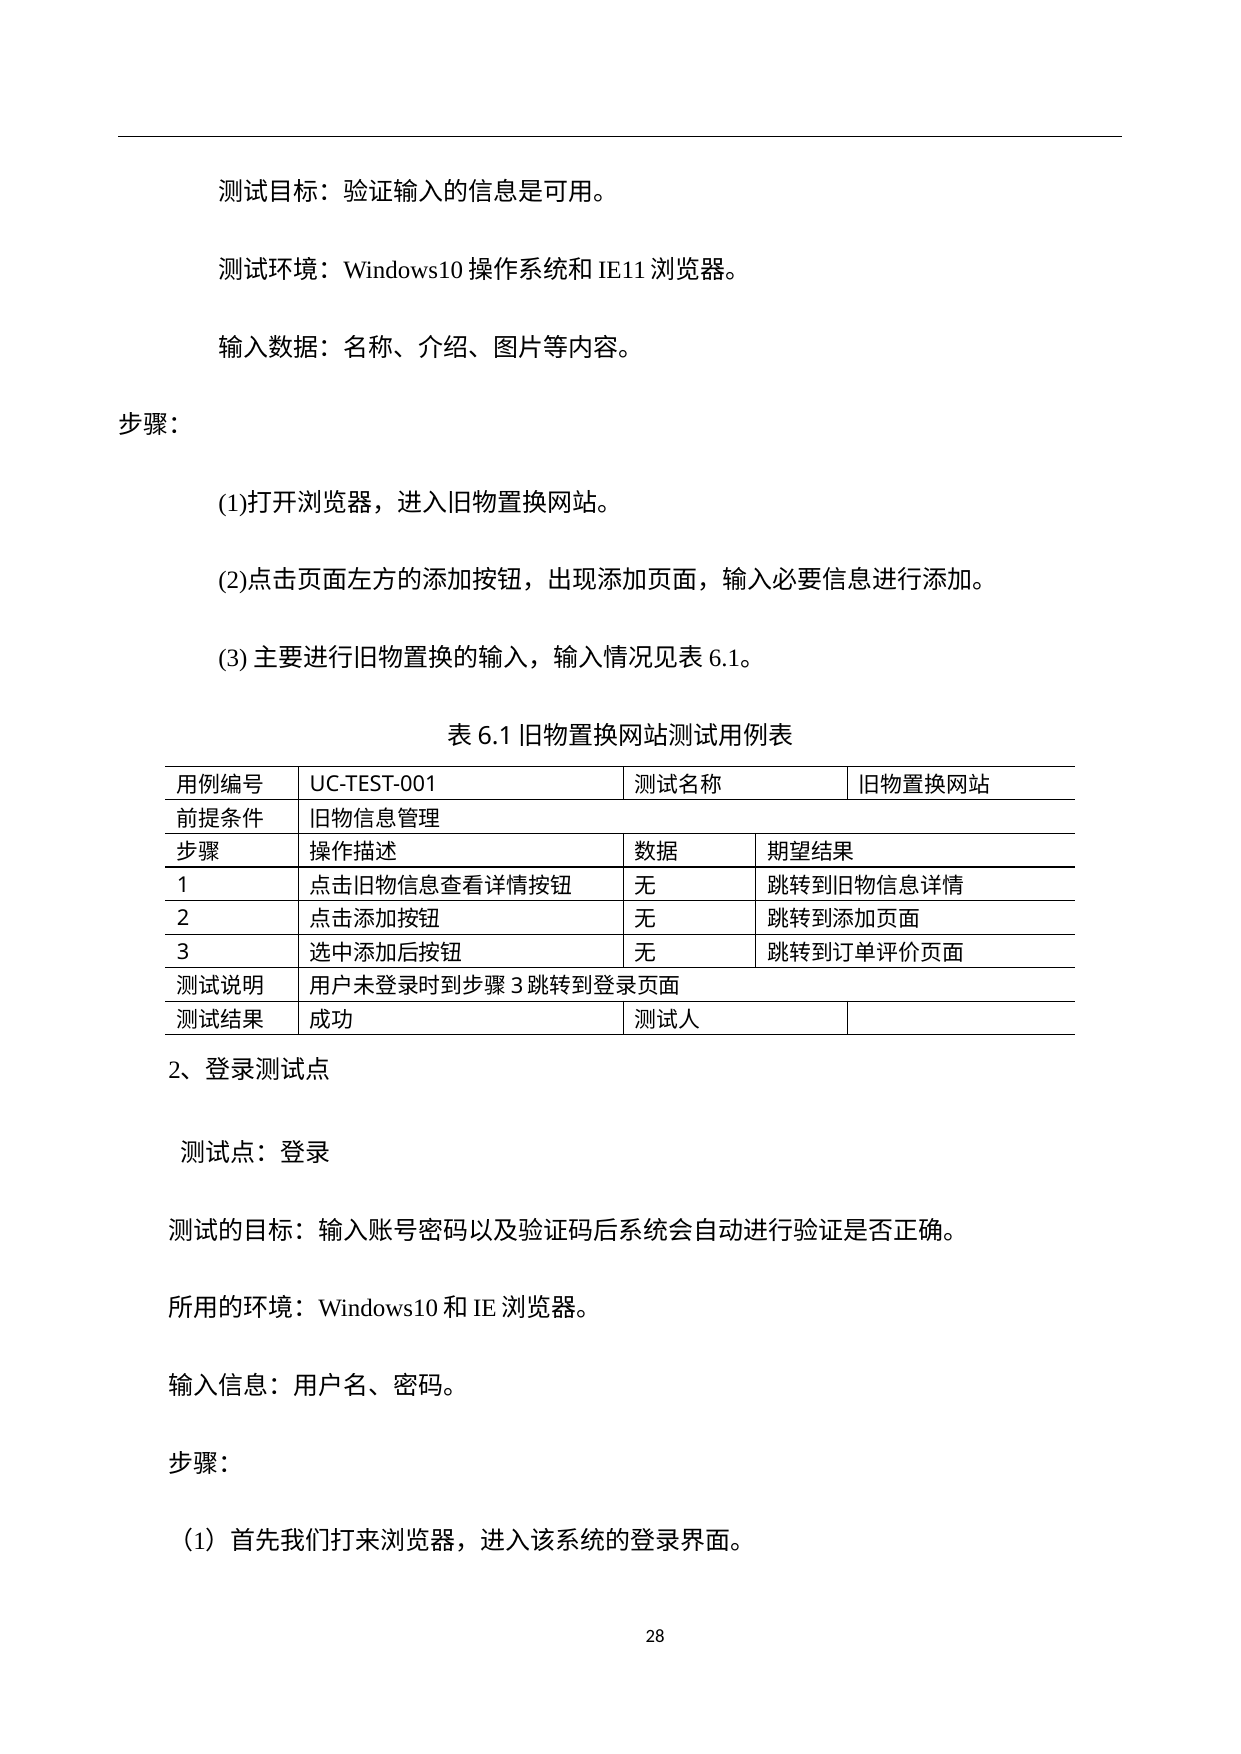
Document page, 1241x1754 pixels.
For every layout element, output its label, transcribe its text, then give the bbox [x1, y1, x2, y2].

table_cell 期望结果 [756, 834, 1075, 866]
table_cell 点击旧物信息查看详情按钮 [299, 868, 623, 900]
table_header 测试名称 [624, 767, 847, 799]
table_cell 操作描述 [299, 834, 623, 866]
table_header 旧物置换网站 [848, 767, 1075, 799]
text 所用的环境：Windows10和IE浏览器。 [118, 1273, 1122, 1338]
text 步骤： [118, 1429, 1122, 1494]
table_cell 数据 [624, 834, 755, 866]
table_cell 3 [165, 935, 298, 967]
table_cell 测试人 [624, 1002, 847, 1034]
text 测试目标：验证输入的信息是可用。 [118, 157, 1122, 222]
table_cell 用户未登录时到步骤3跳转到登录页面 [299, 968, 1075, 1001]
table_header UC-TEST-001 [299, 767, 623, 799]
text (2)点击页面左方的添加按钮，出现添加页面，输入必要信息进行添加。 [118, 546, 1122, 611]
text 测试的目标：输入账号密码以及验证码后系统会自动进行验证是否正确。 [118, 1196, 1122, 1261]
table_cell 跳转到订单评价页面 [756, 935, 1075, 967]
table_cell 测试结果 [165, 1002, 298, 1034]
table_cell 无 [624, 935, 755, 967]
table_cell 成功 [299, 1002, 623, 1034]
table_cell 旧物信息管理 [299, 800, 1075, 833]
text 输入数据：名称、介绍、图片等内容。 [118, 313, 1122, 378]
text 测试环境：Windows10操作系统和IE11浏览器。 [118, 235, 1122, 300]
table_cell 无 [624, 868, 755, 900]
table_cell 步骤 [165, 834, 298, 866]
table_cell 选中添加后按钮 [299, 935, 623, 967]
text 测试点：登录 [118, 1118, 1122, 1183]
text 输入信息：用户名、密码。 [118, 1351, 1122, 1416]
text 步骤： [118, 390, 1122, 455]
table_cell 点击添加按钮 [299, 901, 623, 933]
table_cell 跳转到添加页面 [756, 901, 1075, 933]
text 表6.1旧物置换网站测试用例表 [118, 701, 1122, 766]
table_cell 前提条件 [165, 800, 298, 833]
text (3) 主要进行旧物置换的输入，输入情况见表6.1。 [118, 623, 1122, 688]
table_cell 2 [165, 901, 298, 933]
table_cell 跳转到旧物信息详情 [756, 868, 1075, 900]
table_cell [848, 1002, 1075, 1034]
text （1）首先我们打来浏览器，进入该系统的登录界面。 [118, 1506, 1122, 1571]
table_cell 测试说明 [165, 968, 298, 1001]
table_cell 1 [165, 868, 298, 900]
text 2、登录测试点 [118, 1035, 1122, 1100]
text (1)打开浏览器，进入旧物置换网站。 [118, 468, 1122, 533]
table_cell 无 [624, 901, 755, 933]
table_header 用例编号 [165, 767, 298, 799]
